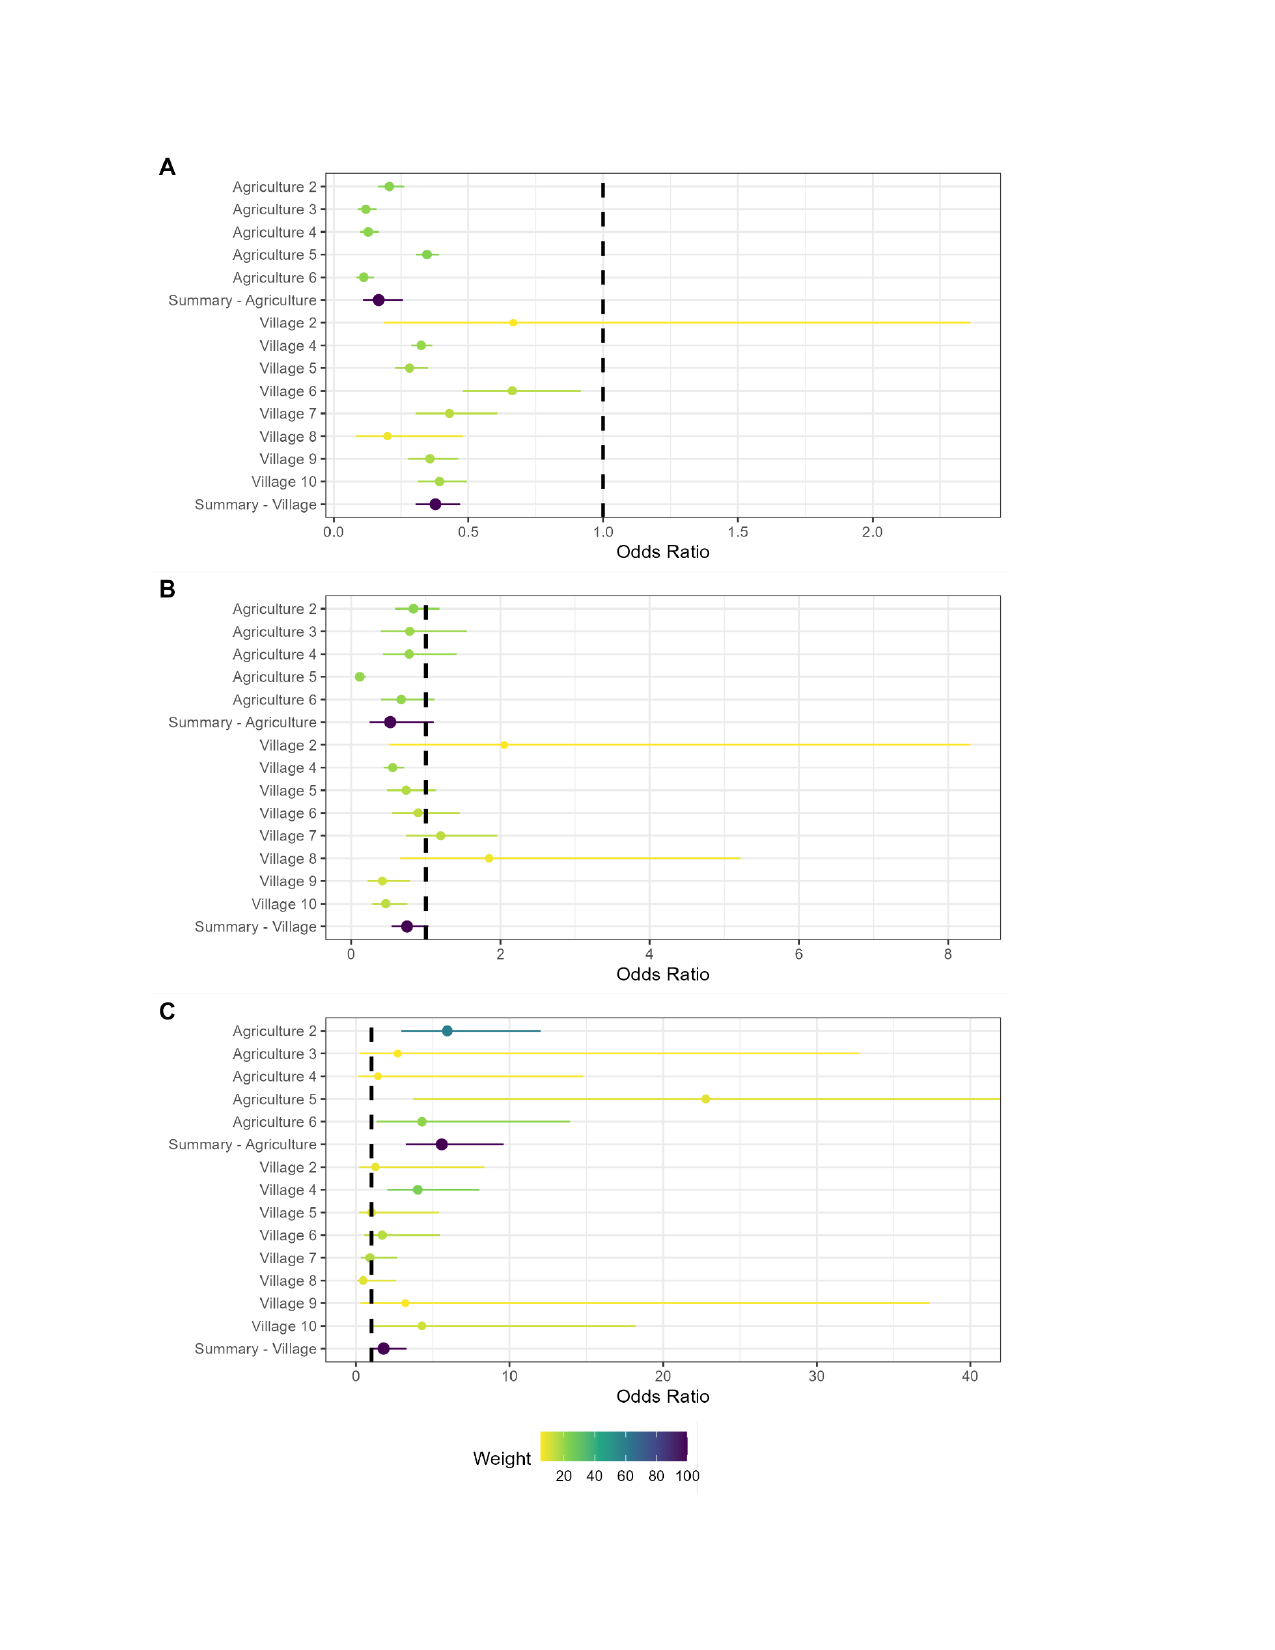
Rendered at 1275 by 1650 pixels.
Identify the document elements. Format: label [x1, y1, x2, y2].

picture [150, 150, 1009, 1500]
